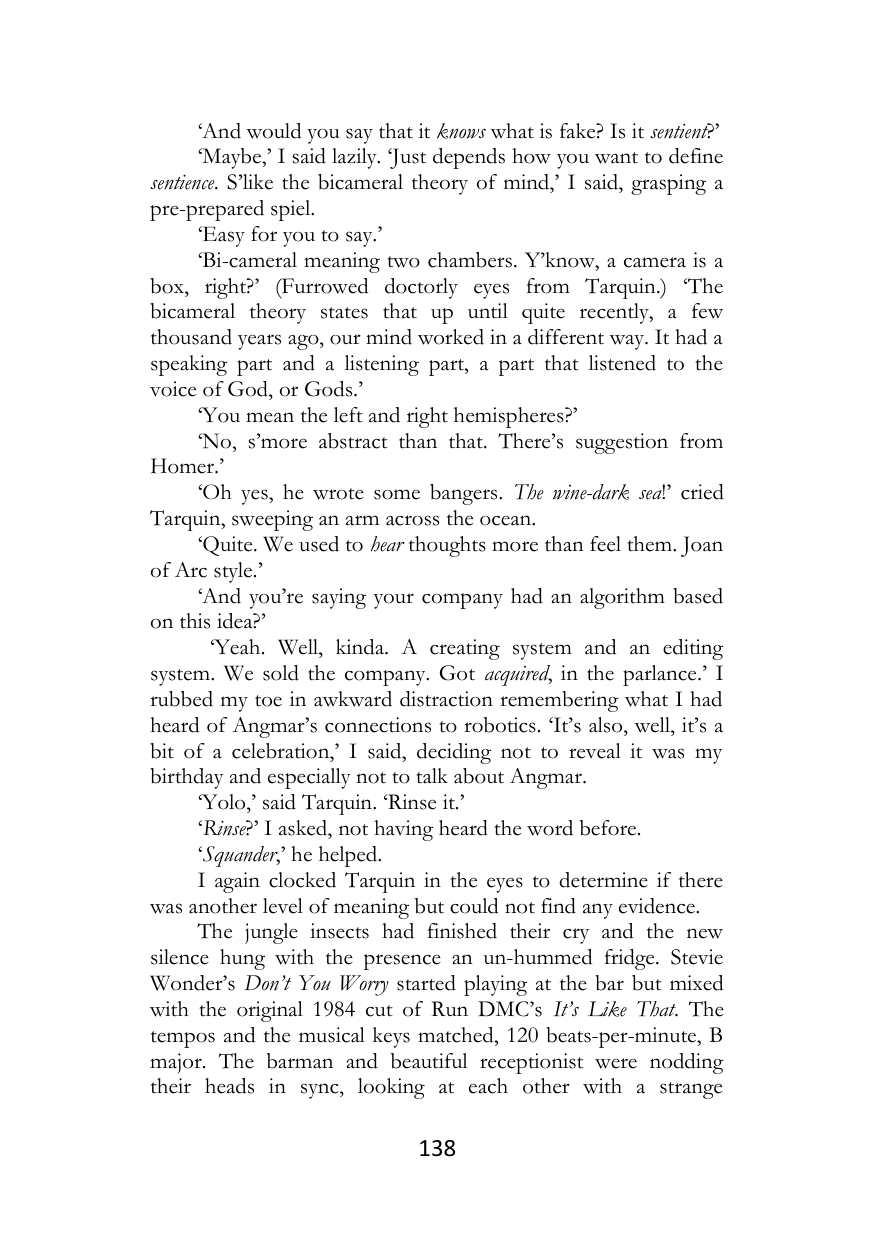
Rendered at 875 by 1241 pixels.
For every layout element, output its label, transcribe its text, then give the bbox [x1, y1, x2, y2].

text ‘Oh yes, he wrote some bangers. The wine-dark sea!’ cried Tarquin, sweeping an arm across the ocean. [150, 480, 724, 532]
text ‘Quite. We used to hear thoughts more than feel them. Joan of Arc style.’ [150, 532, 724, 583]
text ‘And you’re saying your company had an algorithm based on this idea?’ [150, 583, 724, 635]
text ‘Yeah. Well, kinda. A creating system and an editing system. We sold the company. Got acquired, in the parlance.’ I rubbed my toe in awkward distraction remembering what I had heard of Angmar’s connections to robotics. ‘It’s also, well, it’s a bit of a celebration,’ I said, deciding not to reveal it was my birthday and especially not to talk about Angmar. [150, 635, 724, 790]
text ‘Yolo,’ said Tarquin. ‘Rinse it.’ [150, 790, 724, 816]
text ‘You mean the left and right hemispheres?’ [150, 402, 724, 428]
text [150, 919, 724, 1100]
text ‘Maybe,’ I said lazily. ‘Just depends how you want to define sentience. S’like the bicameral theory of mind,’ I said, grasping a pre-prepared spiel. [150, 144, 724, 222]
text ‘Rinse?’ I asked, not having heard the word before. [150, 816, 724, 842]
text ‘No, s’more abstract than that. There’s suggestion from Homer.’ [150, 428, 724, 480]
text I again clocked Tarquin in the eyes to determine if there was another level of meaning but could not find any evidence. [150, 867, 724, 919]
text ‘Easy for you to say.’ [150, 222, 724, 247]
text ‘And would you say that it knows what is fake? Is it sentient?’ [150, 118, 724, 144]
text ‘Squander,’ he helped. [150, 842, 724, 867]
text ‘Bi-cameral meaning two chambers. Y’know, a camera is a box, right?’ (Furrowed doctorly eyes from Tarquin.) ‘The bicameral theory states that up until quite recently, a few thousand years ago, our mind worked in a different way. It had a speaking part and a listening part, a part that listened to the voice of God, or Gods.’ [150, 247, 724, 402]
